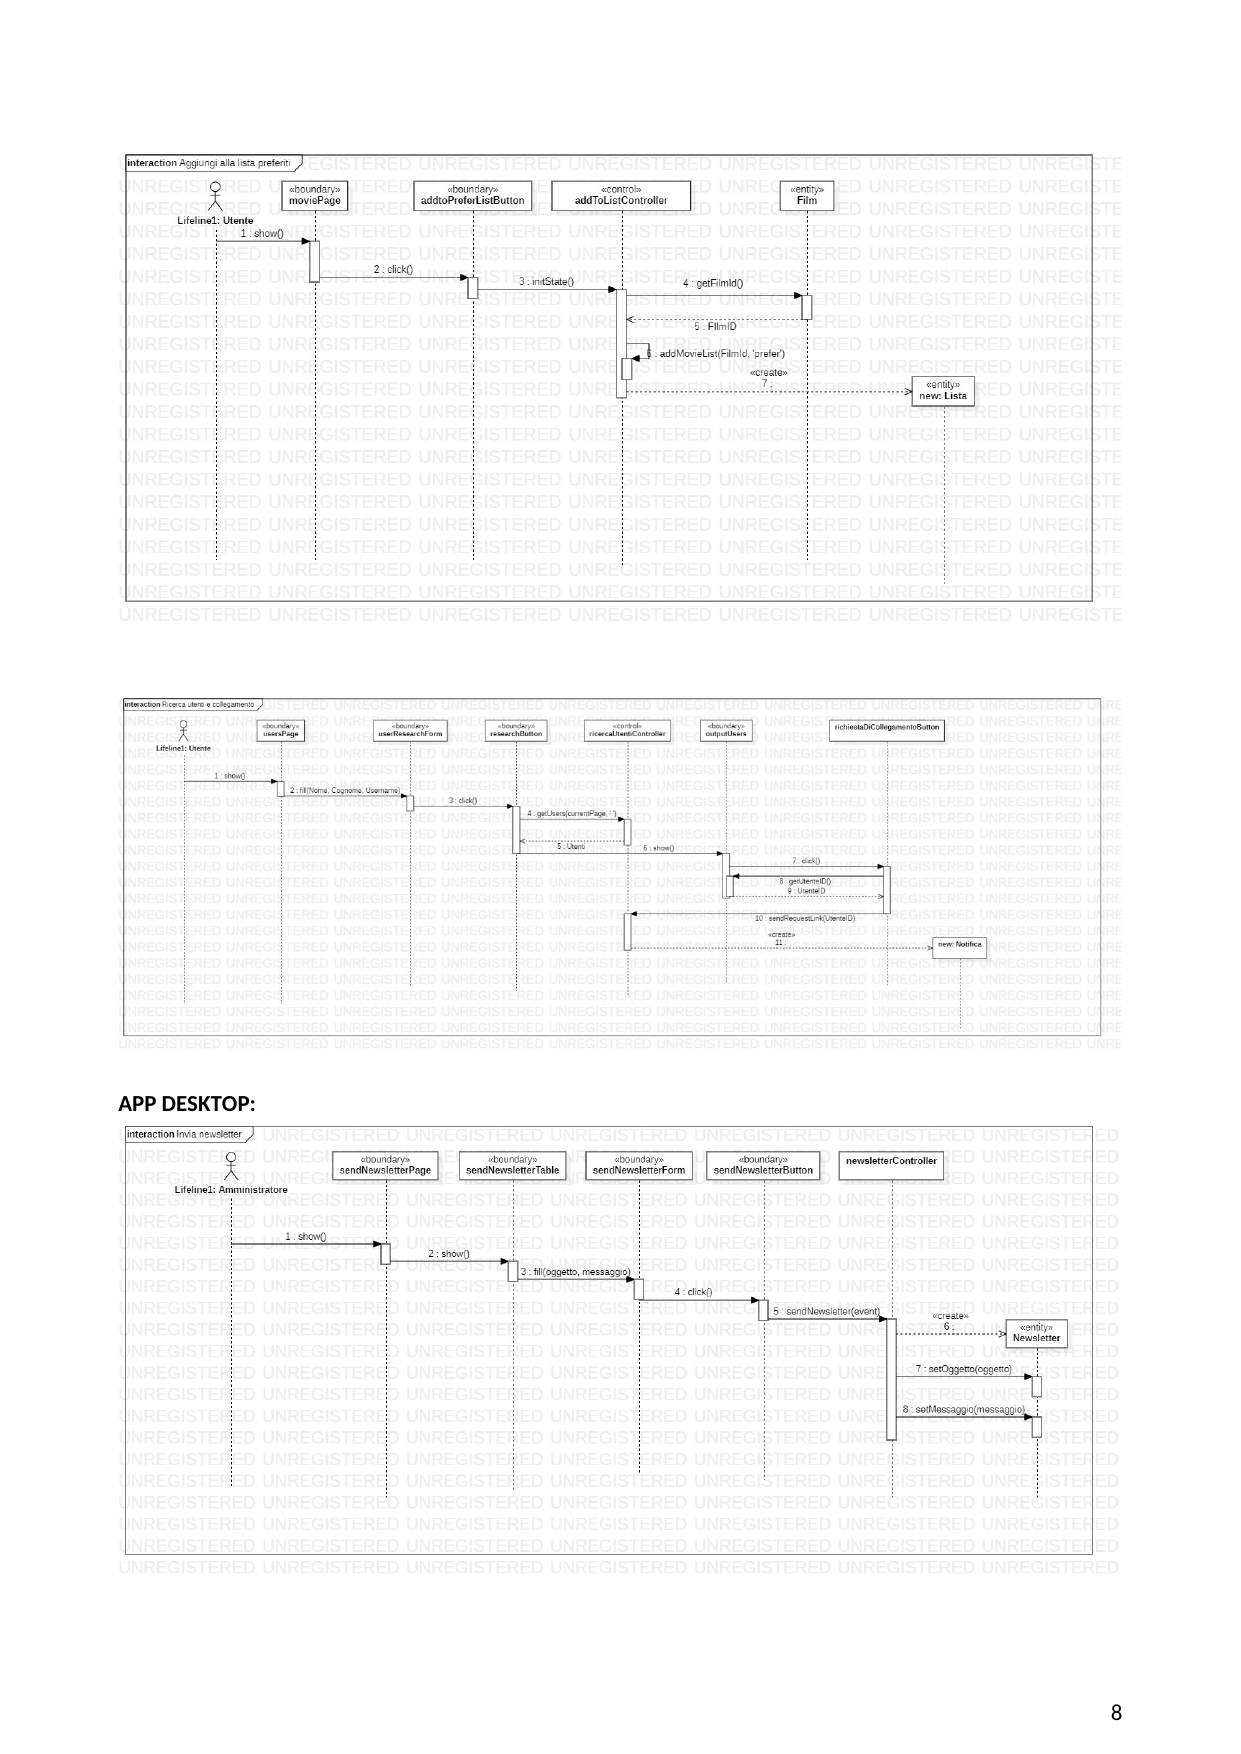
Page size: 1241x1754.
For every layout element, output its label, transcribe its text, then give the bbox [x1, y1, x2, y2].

text APP DESKTOP: [118, 1089, 1122, 1117]
picture [118, 693, 1122, 1057]
picture [118, 1119, 1121, 1583]
picture [118, 147, 1122, 631]
